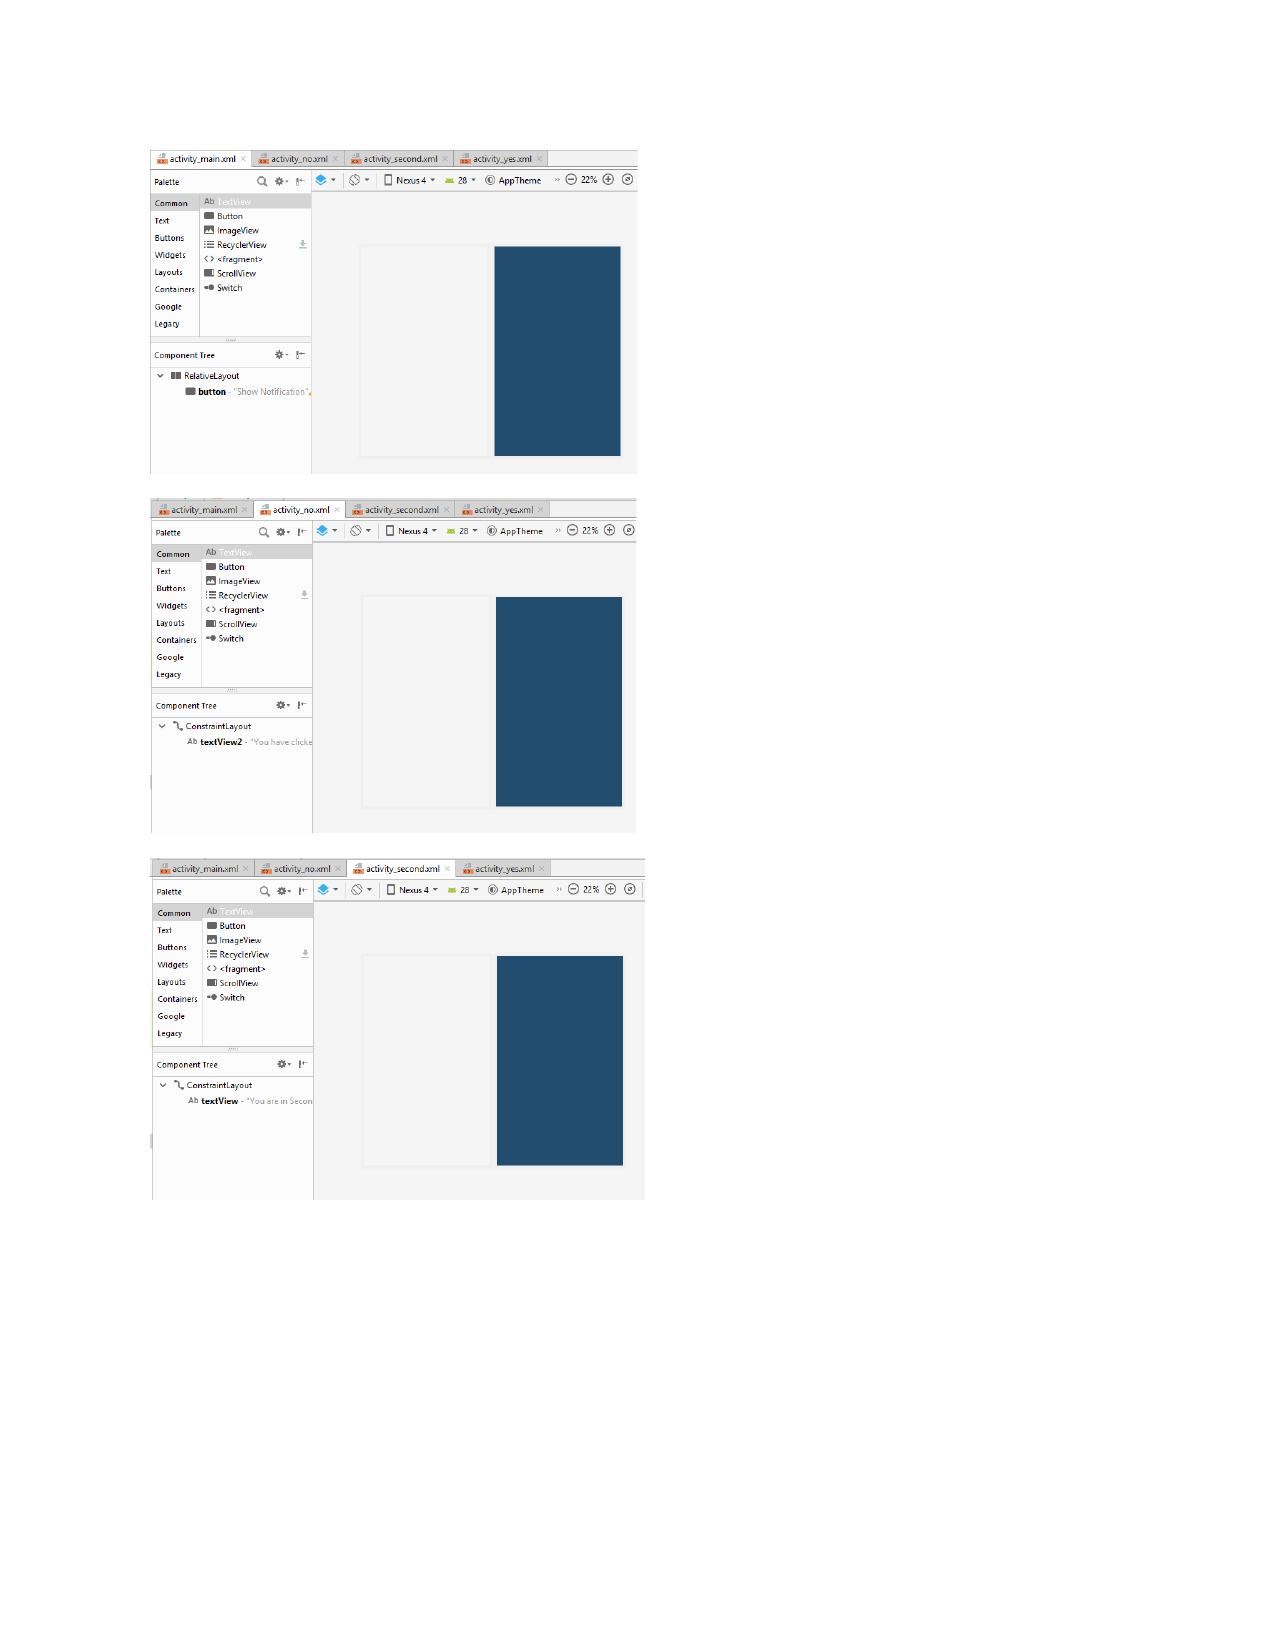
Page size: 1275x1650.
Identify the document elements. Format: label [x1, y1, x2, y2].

picture [150, 858, 646, 1200]
picture [150, 498, 637, 833]
picture [150, 150, 638, 474]
